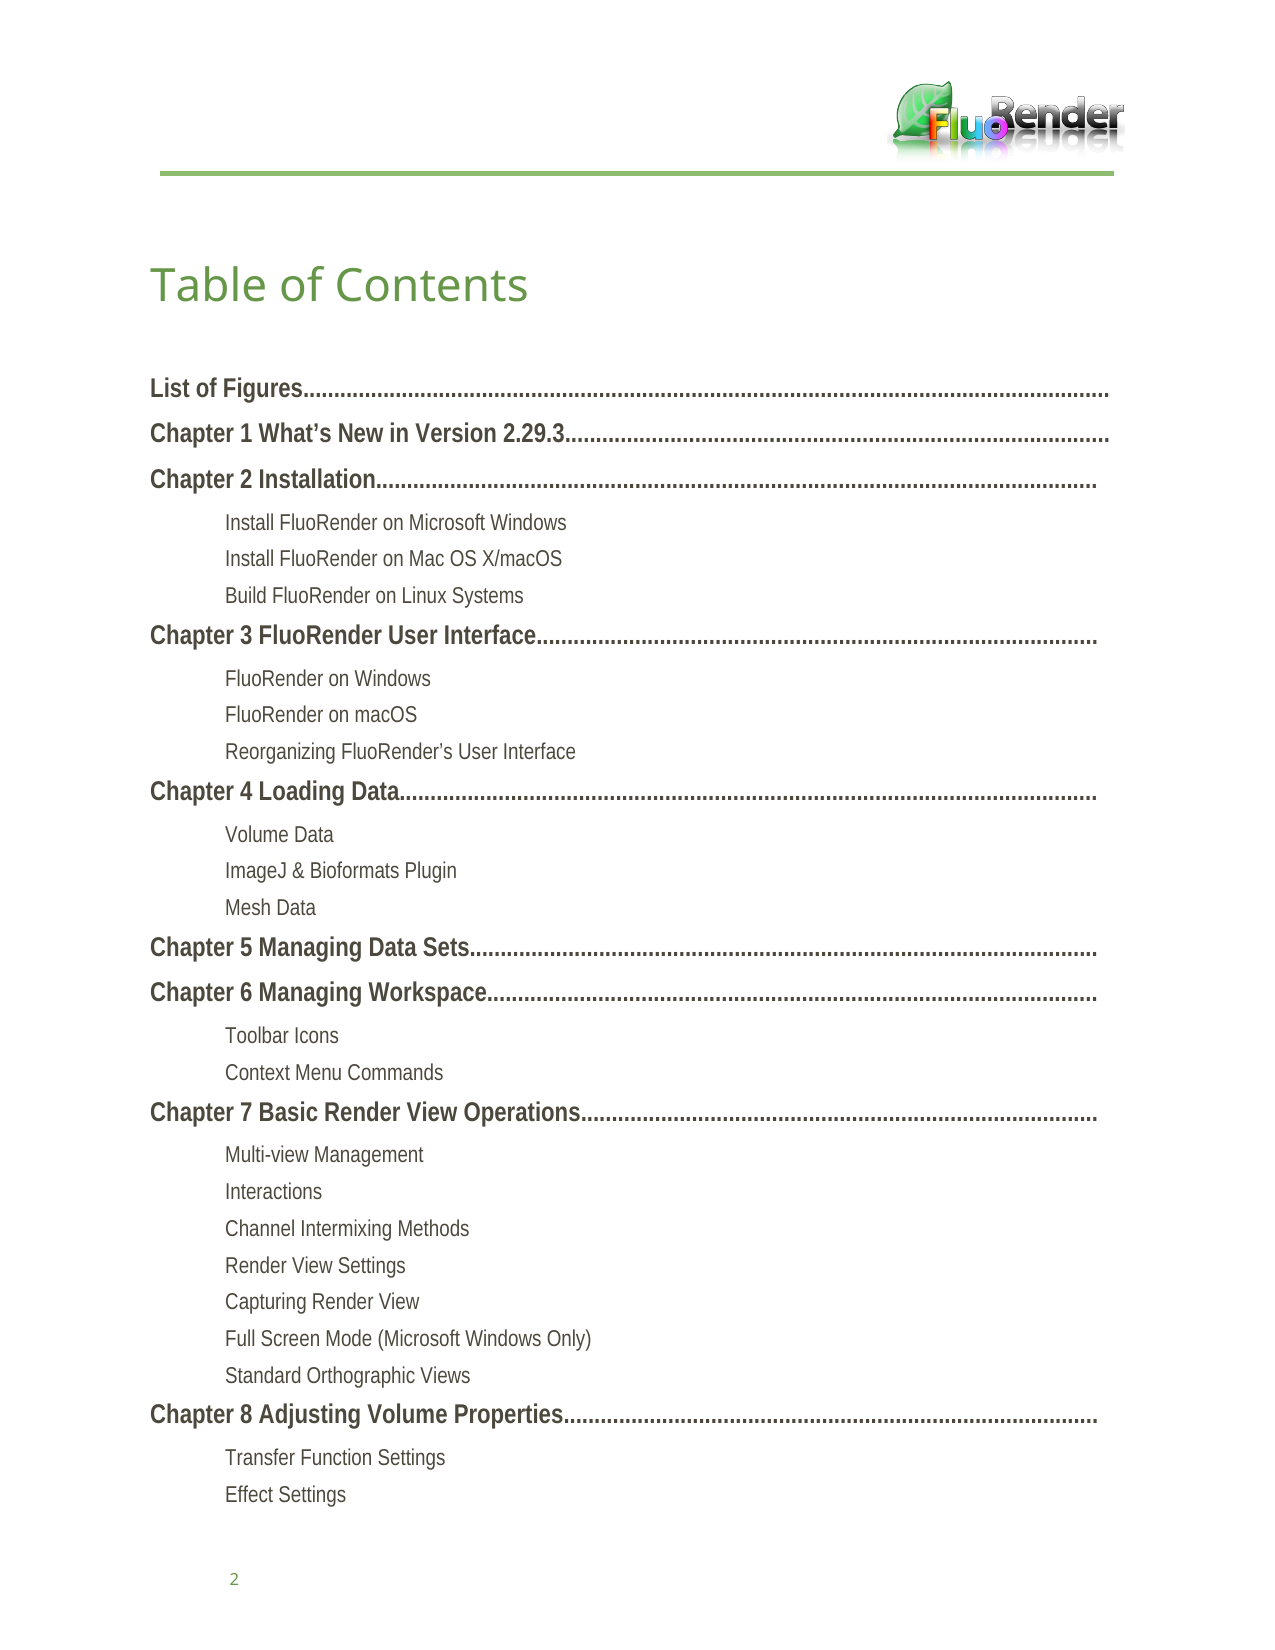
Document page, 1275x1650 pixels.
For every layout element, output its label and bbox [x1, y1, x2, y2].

picture [887, 75, 1125, 165]
